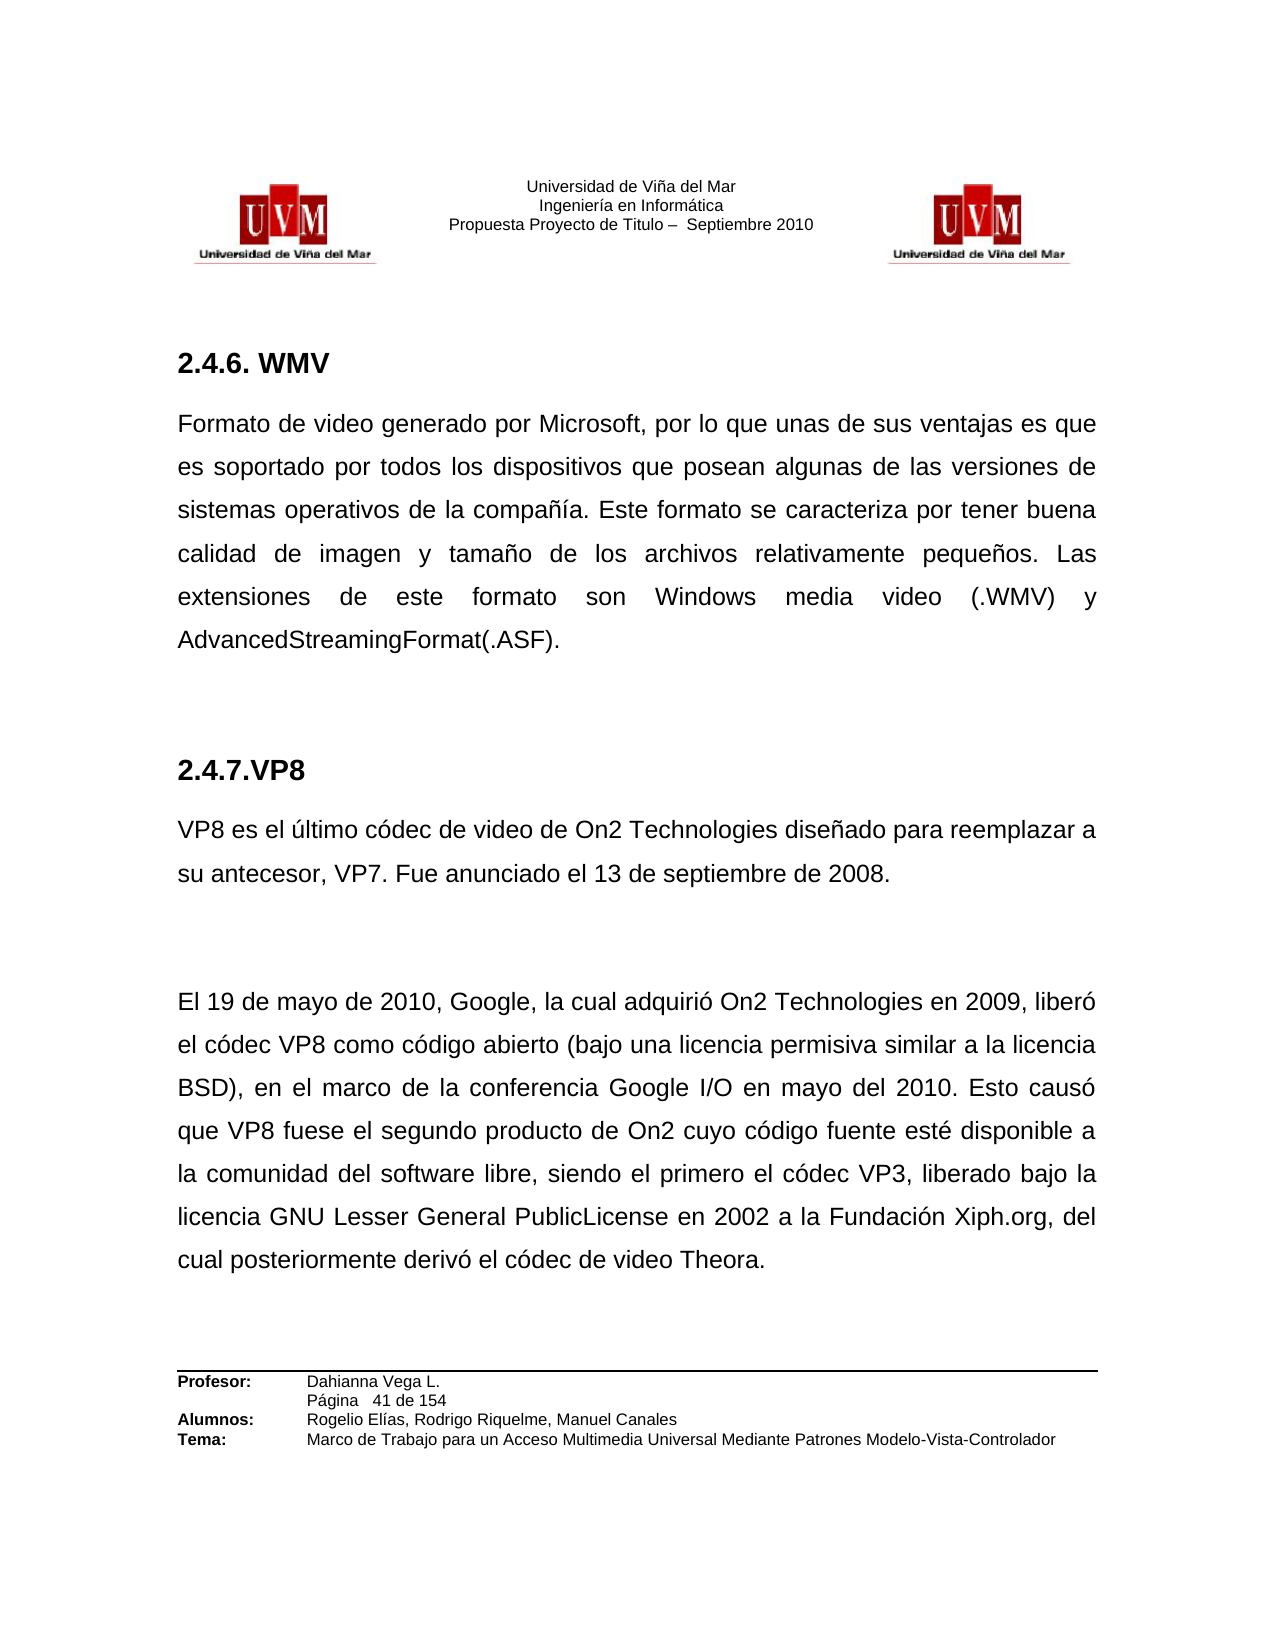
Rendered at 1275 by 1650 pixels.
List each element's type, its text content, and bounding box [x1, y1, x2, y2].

subtitle 2.4.7.VP8 [177, 753, 1098, 786]
picture [871, 176, 1084, 267]
text El 19 de mayo de 2010, Google, la cual adquirió On2 Technologies en 2009, liberó el códec VP8 como código abierto (bajo una licencia permisiva similar a la licencia BSD), en el marco de la conferencia Google I/O en mayo del 2010. Esto causó que VP8 fuese el segundo producto de On2 cuyo código fuente esté disponible a la comunidad del software libre, siendo el primero el códec VP3, liberado bajo la licencia GNU Lesser General PublicLicense en 2002 a la Fundación Xiph.org, del cual posteriormente derivó el códec de video Theora. [177, 987, 1098, 1274]
subtitle 2.4.6. WMV [177, 346, 1098, 380]
picture [177, 176, 390, 267]
text Formato de video generado por Microsoft, por lo que unas de sus ventajas es que es soportado por todos los dispositivos que posean algunas de las versiones de sistemas operativos de la compañía. Este formato se caracteriza por tener buena calidad de imagen y tamaño de los archivos relativamente pequeños. Las extensiones de este formato son Windows media video (.WMV) y AdvancedStreamingFormat(.ASF). [177, 409, 1098, 653]
text VP8 es el último códec de video de On2 Technologies diseñado para reemplazar a su antecesor, VP7. Fue anunciado el 13 de septiembre de 2008. [177, 816, 1098, 887]
